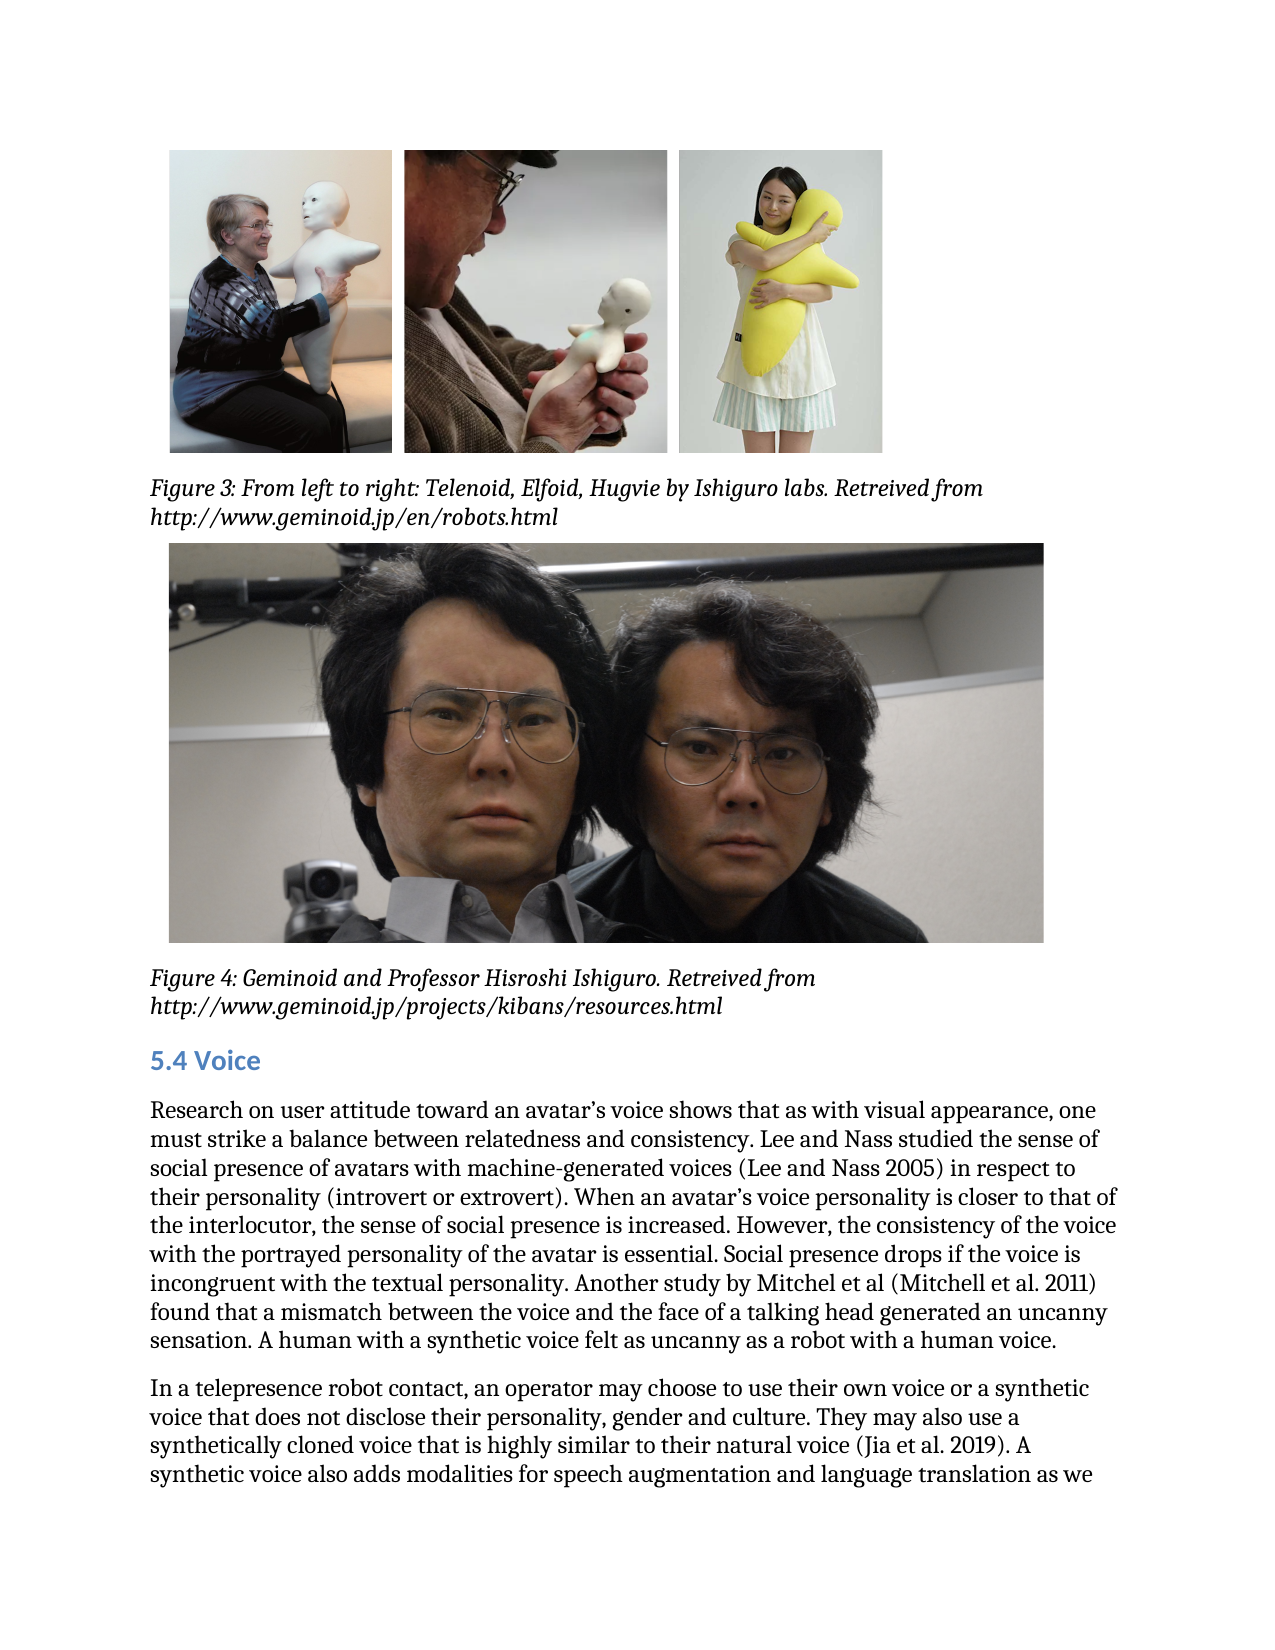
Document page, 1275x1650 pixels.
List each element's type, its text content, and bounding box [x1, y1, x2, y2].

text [150, 1374, 1125, 1489]
text Figure 3: From left to right: Telenoid, Elfoid, Hugvie by Ishiguro labs. Retreived from http://www.geminoid.jp/en/robots.html [150, 474, 1125, 531]
picture [168, 543, 1044, 943]
text Research on user attitude toward an avatar’s voice shows that as with visual appearance, one must strike a balance between relatedness and consistency. Lee and Nass studied the sense of social presence of avatars with machine-generated voices (Lee and Nass 2005) in respect to their personality (introvert or extrovert). When an avatar’s voice personality is closer to that of the interlocutor, the sense of social presence is increased. However, the consistency of the voice with the portrayed personality of the avatar is essential. Social presence drops if the voice is incongruent with the textual personality. Another study by Mitchel et al (Mitchell et al. 2011) found that a mismatch between the voice and the face of a talking head generated an uncanny sensation. A human with a synthetic voice felt as uncanny as a robot with a human voice. [150, 1096, 1125, 1355]
picture [168, 150, 883, 453]
subtitle 5.4 Voice [150, 1042, 1125, 1077]
text Figure 4: Geminoid and Professor Hisroshi Ishiguro. Retreived from http://www.geminoid.jp/projects/kibans/resources.html [150, 963, 1125, 1021]
